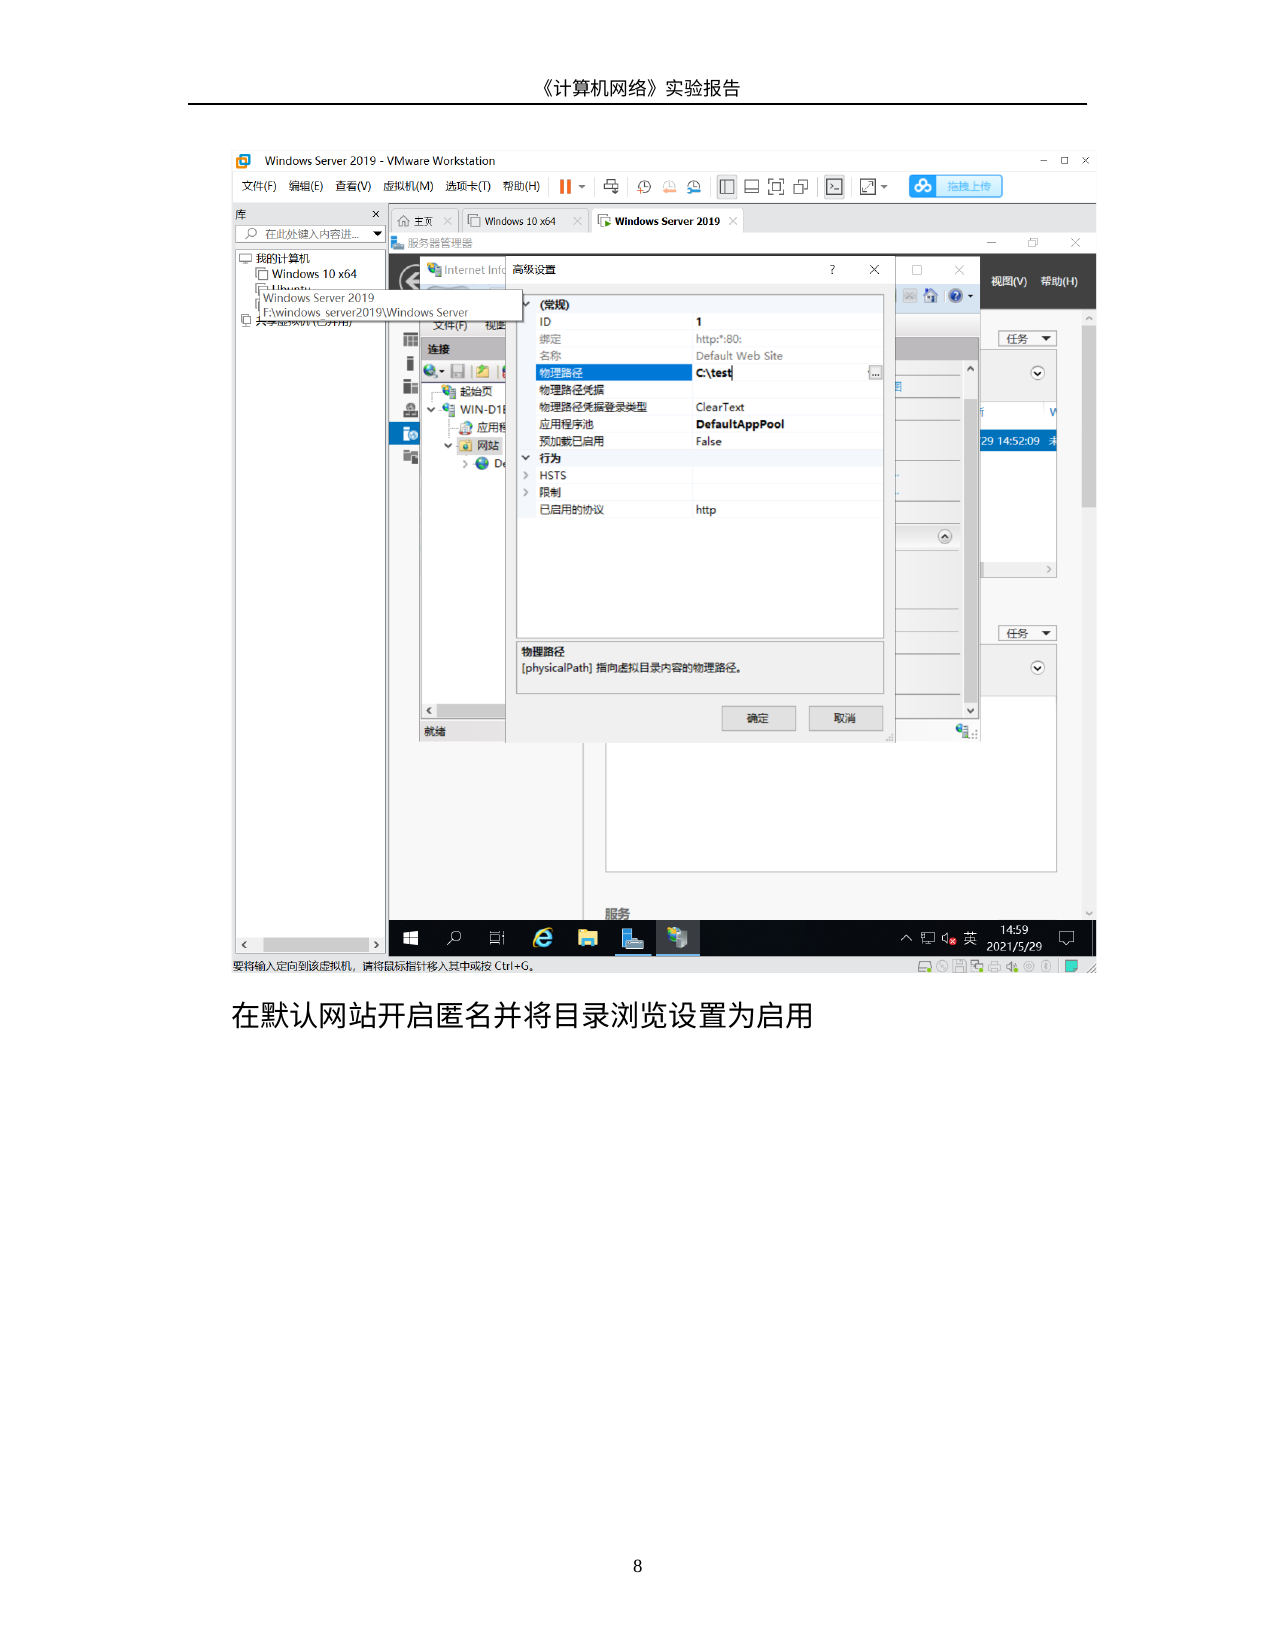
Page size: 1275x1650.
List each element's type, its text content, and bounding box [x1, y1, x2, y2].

list 在默认网站开启匿名并将目录浏览设置为启用 [187, 992, 1087, 1034]
picture [231, 150, 1097, 973]
